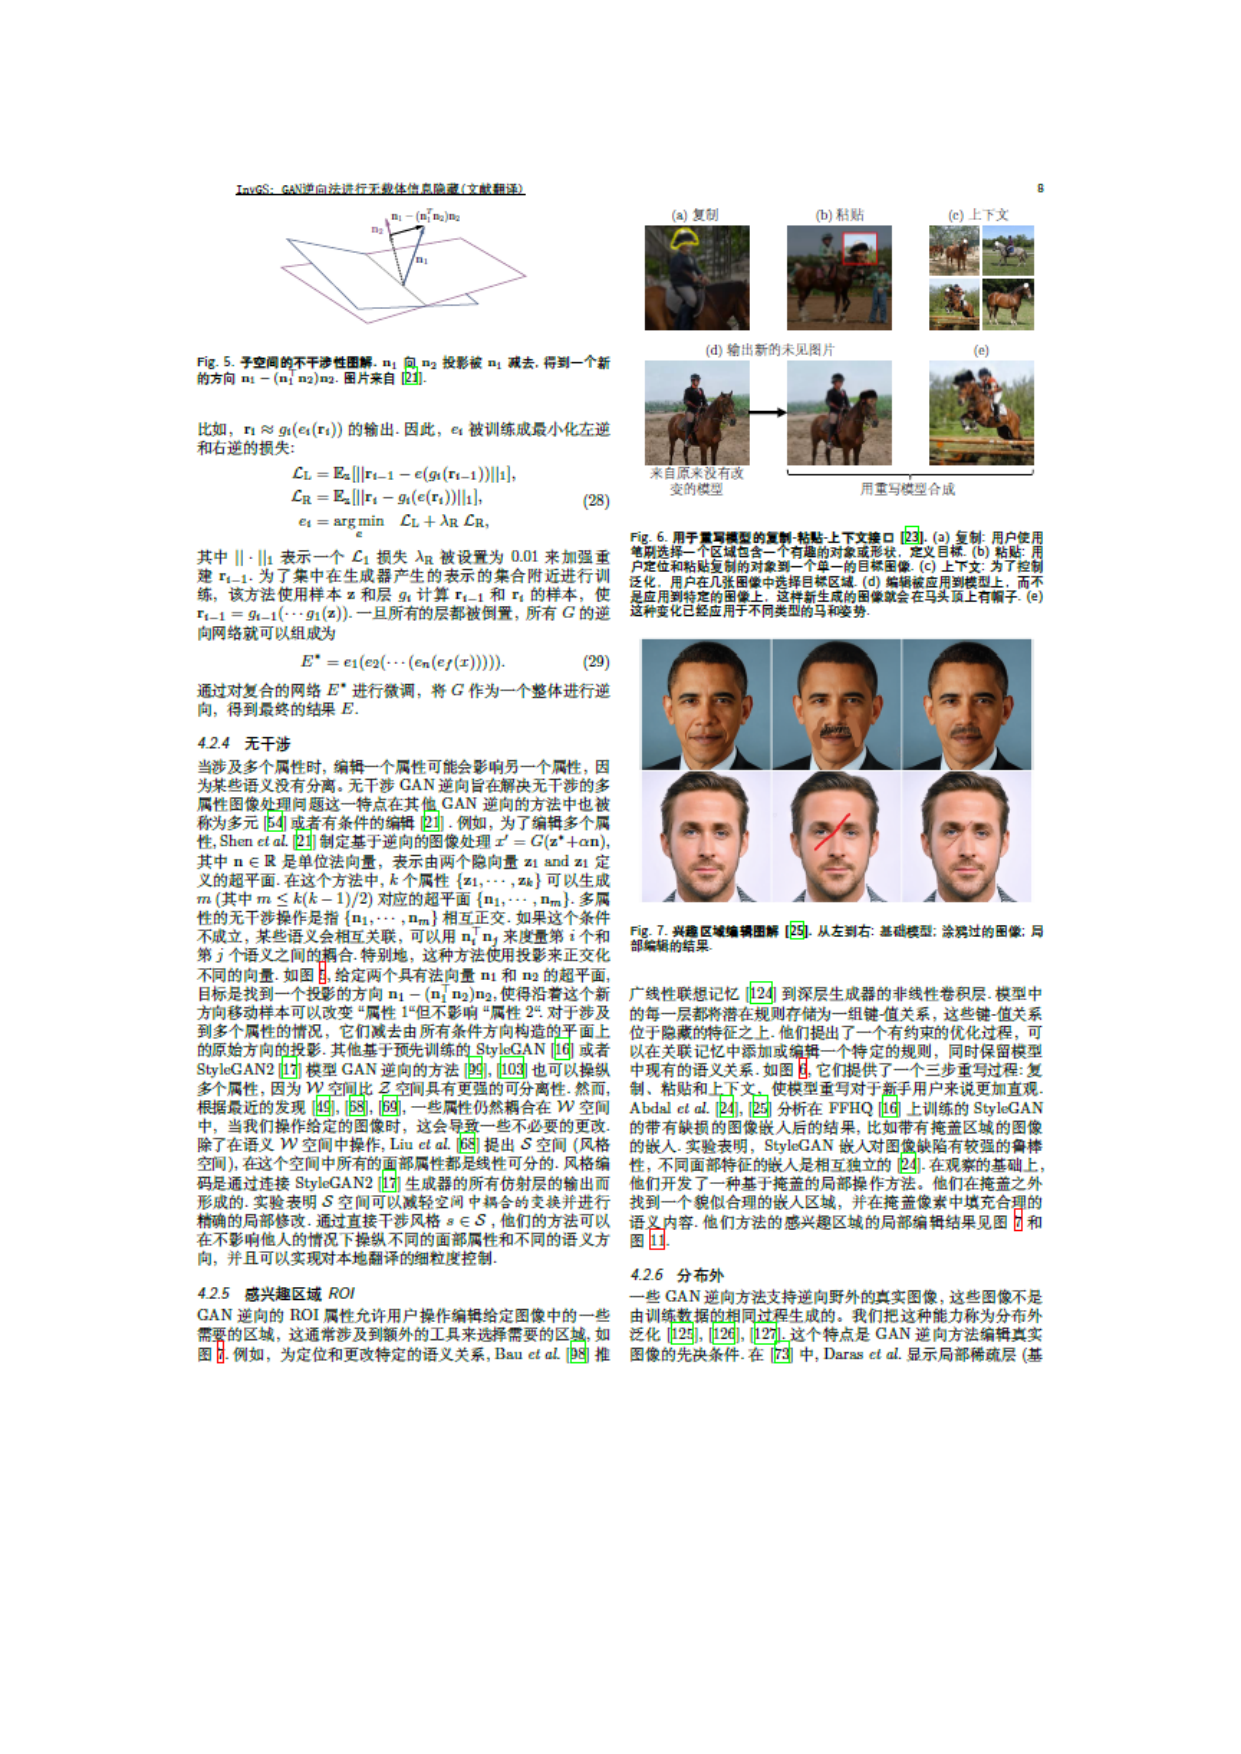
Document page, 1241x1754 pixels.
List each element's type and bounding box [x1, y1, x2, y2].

picture [187, 162, 1053, 1378]
